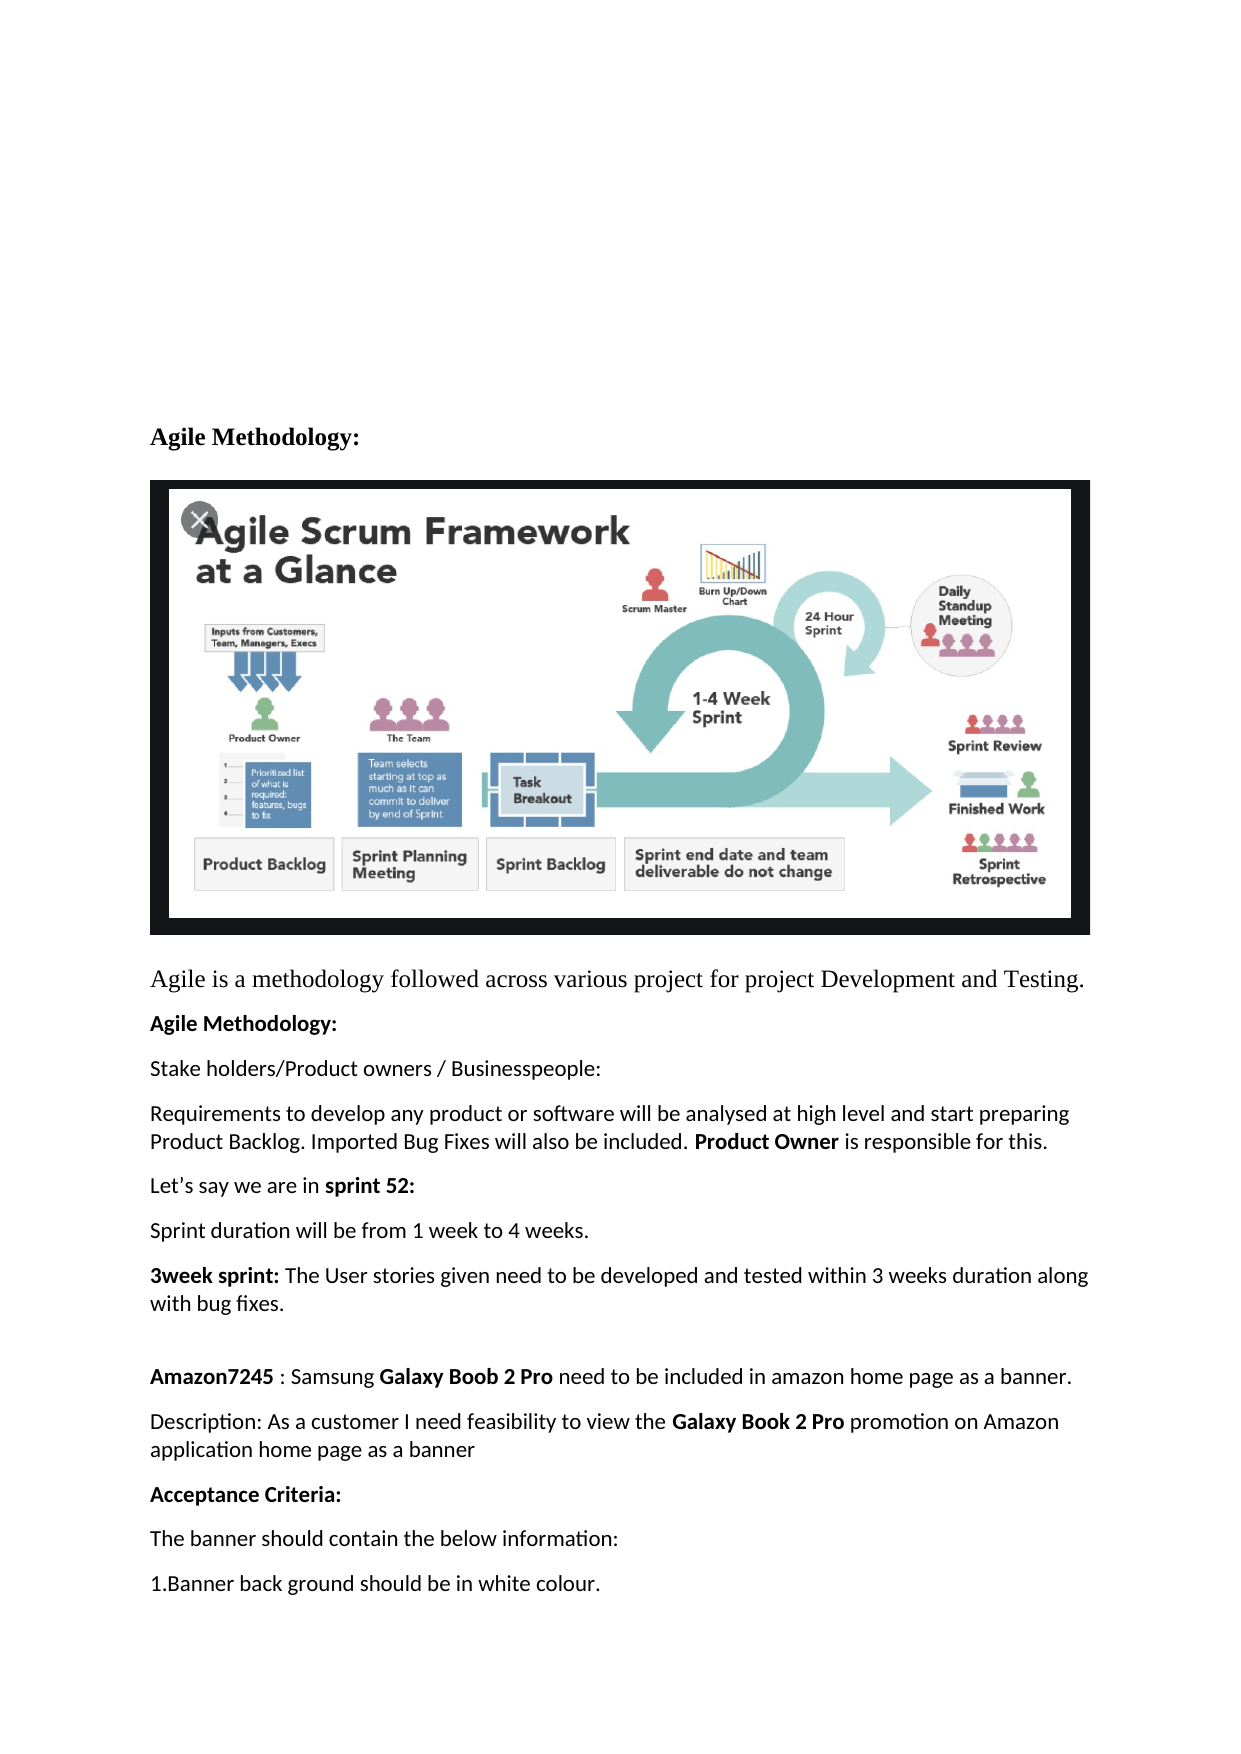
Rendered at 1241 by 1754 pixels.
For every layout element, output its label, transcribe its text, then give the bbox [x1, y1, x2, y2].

text Stake holders/Product owners / Businesspeople: [150, 1054, 1090, 1082]
text Agile is a methodology followed across various project for project Development and Testing. [150, 964, 1090, 993]
text Acceptance Criteria: [150, 1480, 1090, 1508]
text Amazon7245 : Samsung Galaxy Boob 2 Pro need to be included in amazon home page as a banner. [150, 1362, 1090, 1390]
text Let’s say we are in sprint 52: [150, 1172, 1090, 1199]
text Description: As a customer I need feasibility to view the Galaxy Book 2 Pro promotion on Amazon application home page as a banner [150, 1407, 1090, 1463]
text 1.Banner back ground should be in white colour. [150, 1569, 1090, 1597]
text Sprint duration will be from 1 week to 4 weeks. [150, 1216, 1090, 1244]
text Agile Methodology: [150, 422, 1090, 451]
picture [150, 480, 1091, 935]
text Requirements to develop any product or software will be analysed at high level and start preparing Product Backlog. Imported Bug Fixes will also be included. Product Owner is responsible for this. [150, 1099, 1090, 1155]
text 3week sprint: The User stories given need to be developed and tested within 3 weeks duration along with bug fixes. [150, 1261, 1090, 1317]
text The banner should contain the below information: [150, 1524, 1090, 1552]
text Agile Methodology: [150, 1009, 1090, 1037]
